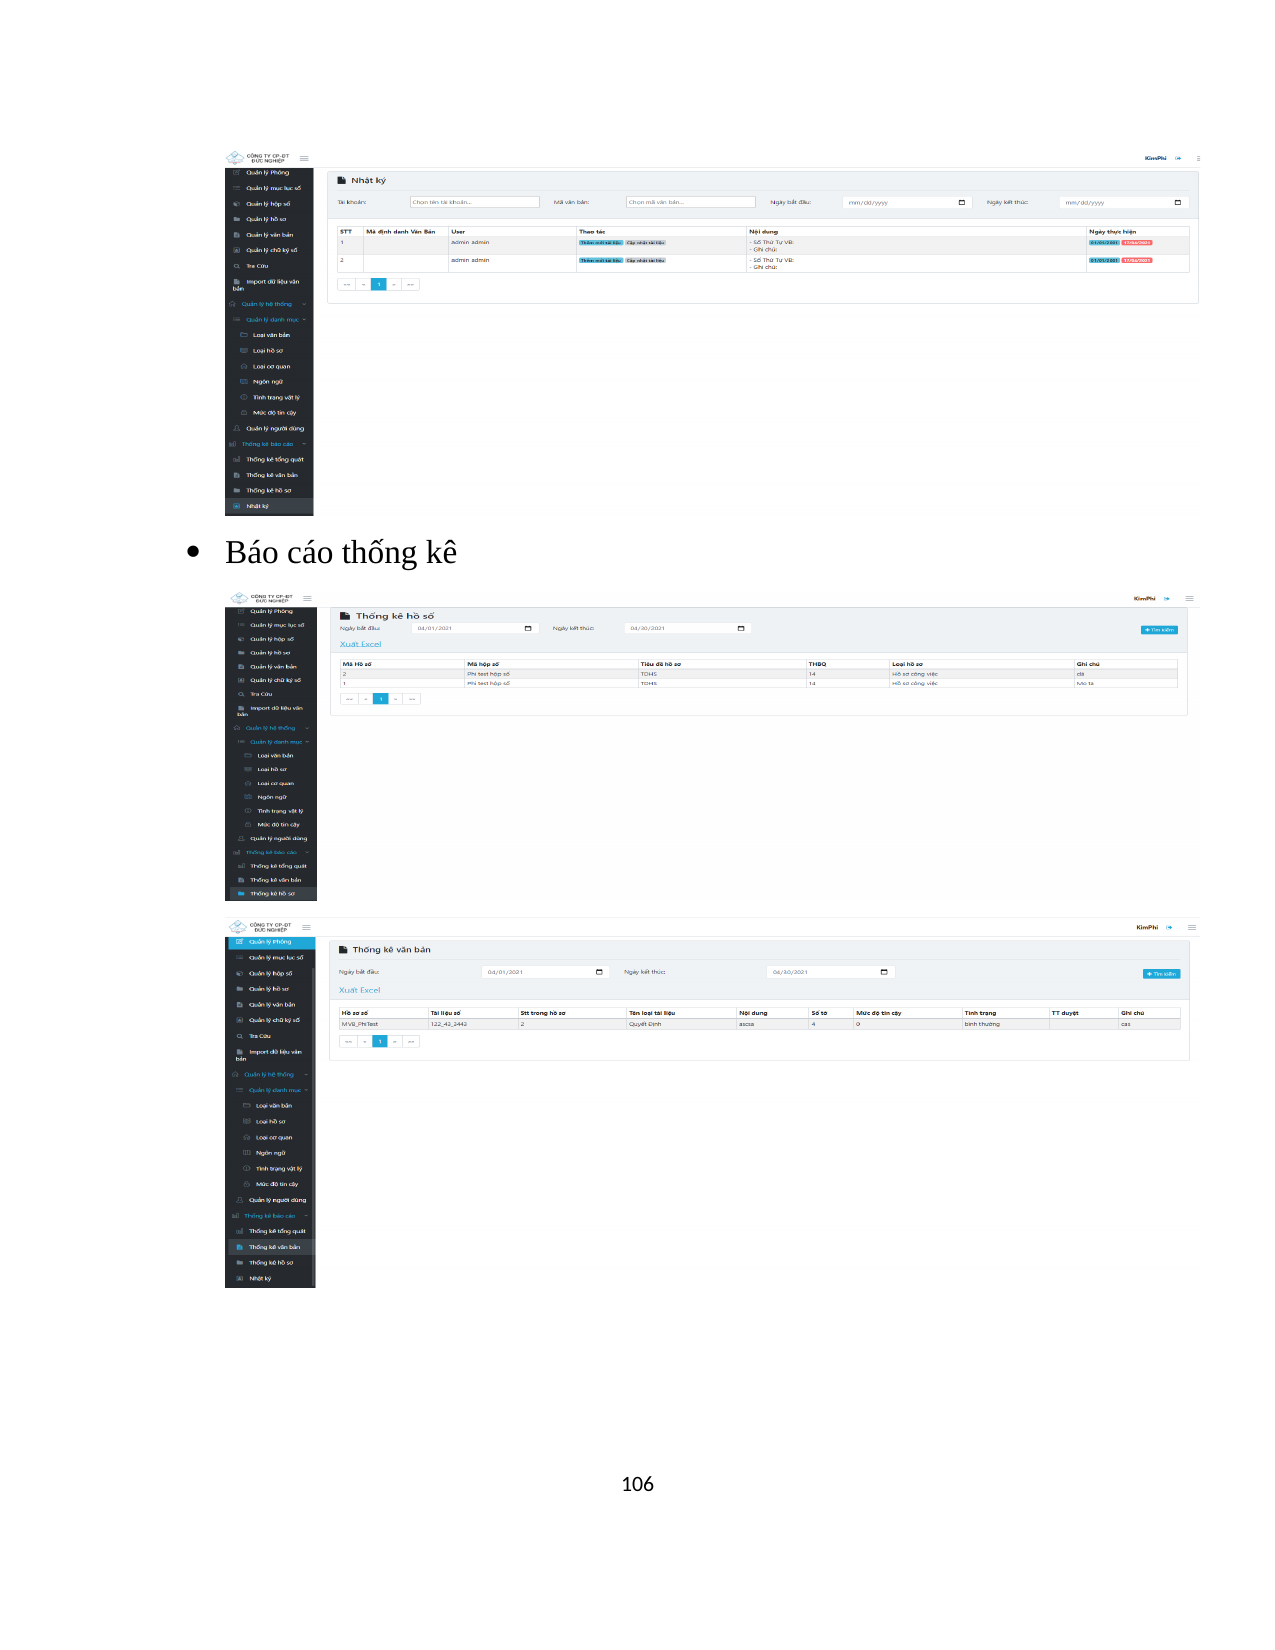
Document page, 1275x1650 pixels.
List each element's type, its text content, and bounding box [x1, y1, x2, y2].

list Báo cáo thống kê [187, 533, 1125, 571]
picture [225, 916, 1200, 1288]
picture [225, 150, 1200, 516]
picture [225, 590, 1200, 901]
